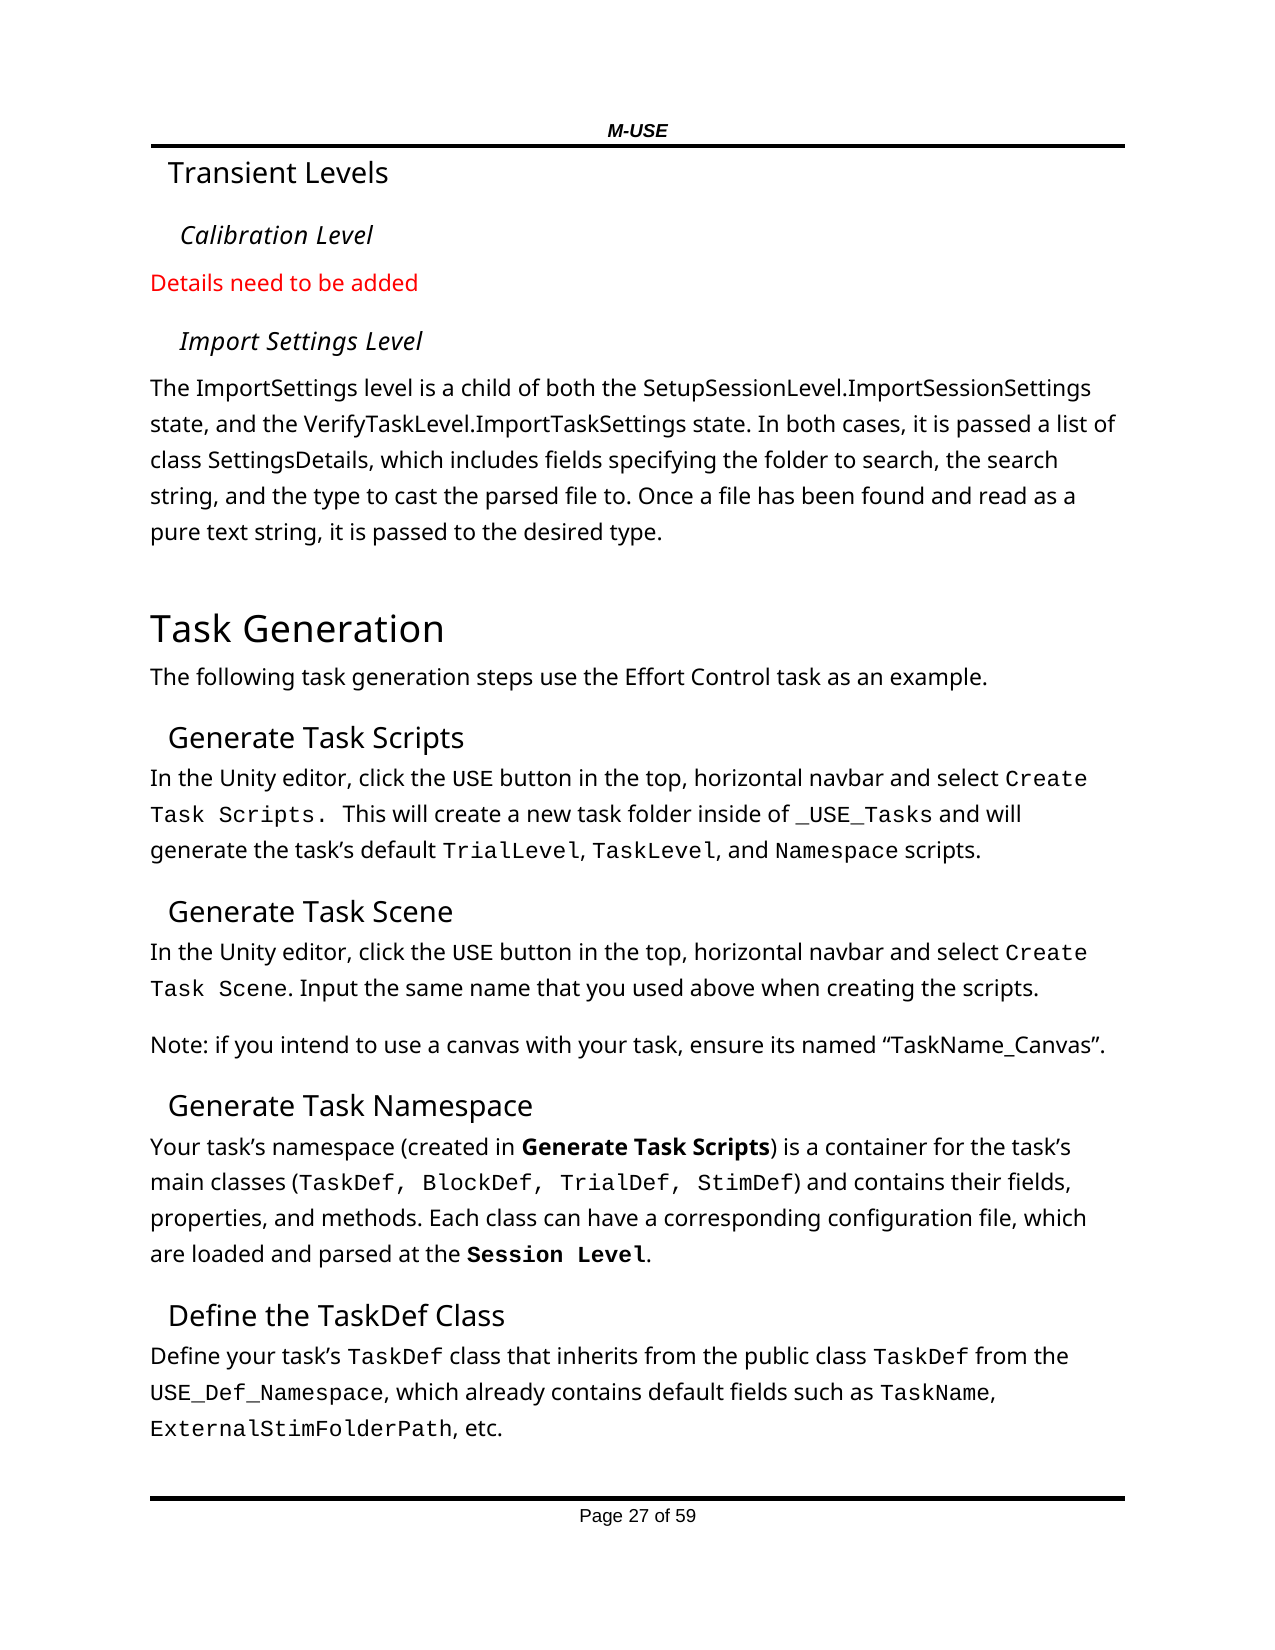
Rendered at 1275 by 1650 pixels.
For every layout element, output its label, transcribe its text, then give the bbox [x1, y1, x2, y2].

text Your task’s namespace (created in Generate Task Scripts) is a container for the task’s main classes (TaskDef, BlockDef, TrialDef, StimDef) and contains their fields, properties, and methods. Each class can have a corresponding configuration file, which are loaded and parsed at the Session Level. [150, 1130, 1125, 1270]
text Note: if you intend to use a canvas with your task, ensure its named “TaskName_Canvas”. [150, 1029, 1125, 1060]
subtitle Transient Levels [168, 152, 1125, 192]
text In the Unity editor, click the USE button in the top, horizontal navbar and select Create Task Scene. Input the same name that you used above when creating the scripts. [150, 936, 1125, 1003]
text The following task generation steps use the Effort Control task as an example. [150, 661, 1125, 692]
text In the Unity editor, click the USE button in the top, horizontal navbar and select Create Task Scripts. This will create a new task folder inside of _USE_Tasks and will generate the task’s default TrialLevel, TaskLevel, and Namespace scripts. [150, 762, 1125, 866]
subtitle Task Generation [150, 602, 1125, 653]
subtitle Generate Task Namespace [168, 1086, 1125, 1125]
text Details need to be added [150, 267, 1125, 298]
text Define your task’s TaskDef class that inherits from the public class TaskDef from the USE_Def_Namespace, which already contains default fields such as TaskName, ExternalStimFolderPath, etc. [150, 1340, 1125, 1443]
subtitle Define the TaskDef Class [168, 1295, 1125, 1335]
subtitle Generate Task Scene [168, 891, 1125, 931]
subtitle Calibration Level [179, 218, 1125, 252]
text The ImportSettings level is a child of both the SetupSessionLevel.ImportSessionSettings state, and the VerifyTaskLevel.ImportTaskSettings state. In both cases, it is passed a list of class SettingsDetails, which includes fields specifying the folder to search, the search string, and the type to cast the parsed file to. Once a file has been found and read as a pure text string, it is passed to the desired type. [150, 372, 1125, 547]
subtitle Import Settings Level [179, 323, 1125, 357]
subtitle Generate Task Scripts [168, 717, 1125, 757]
